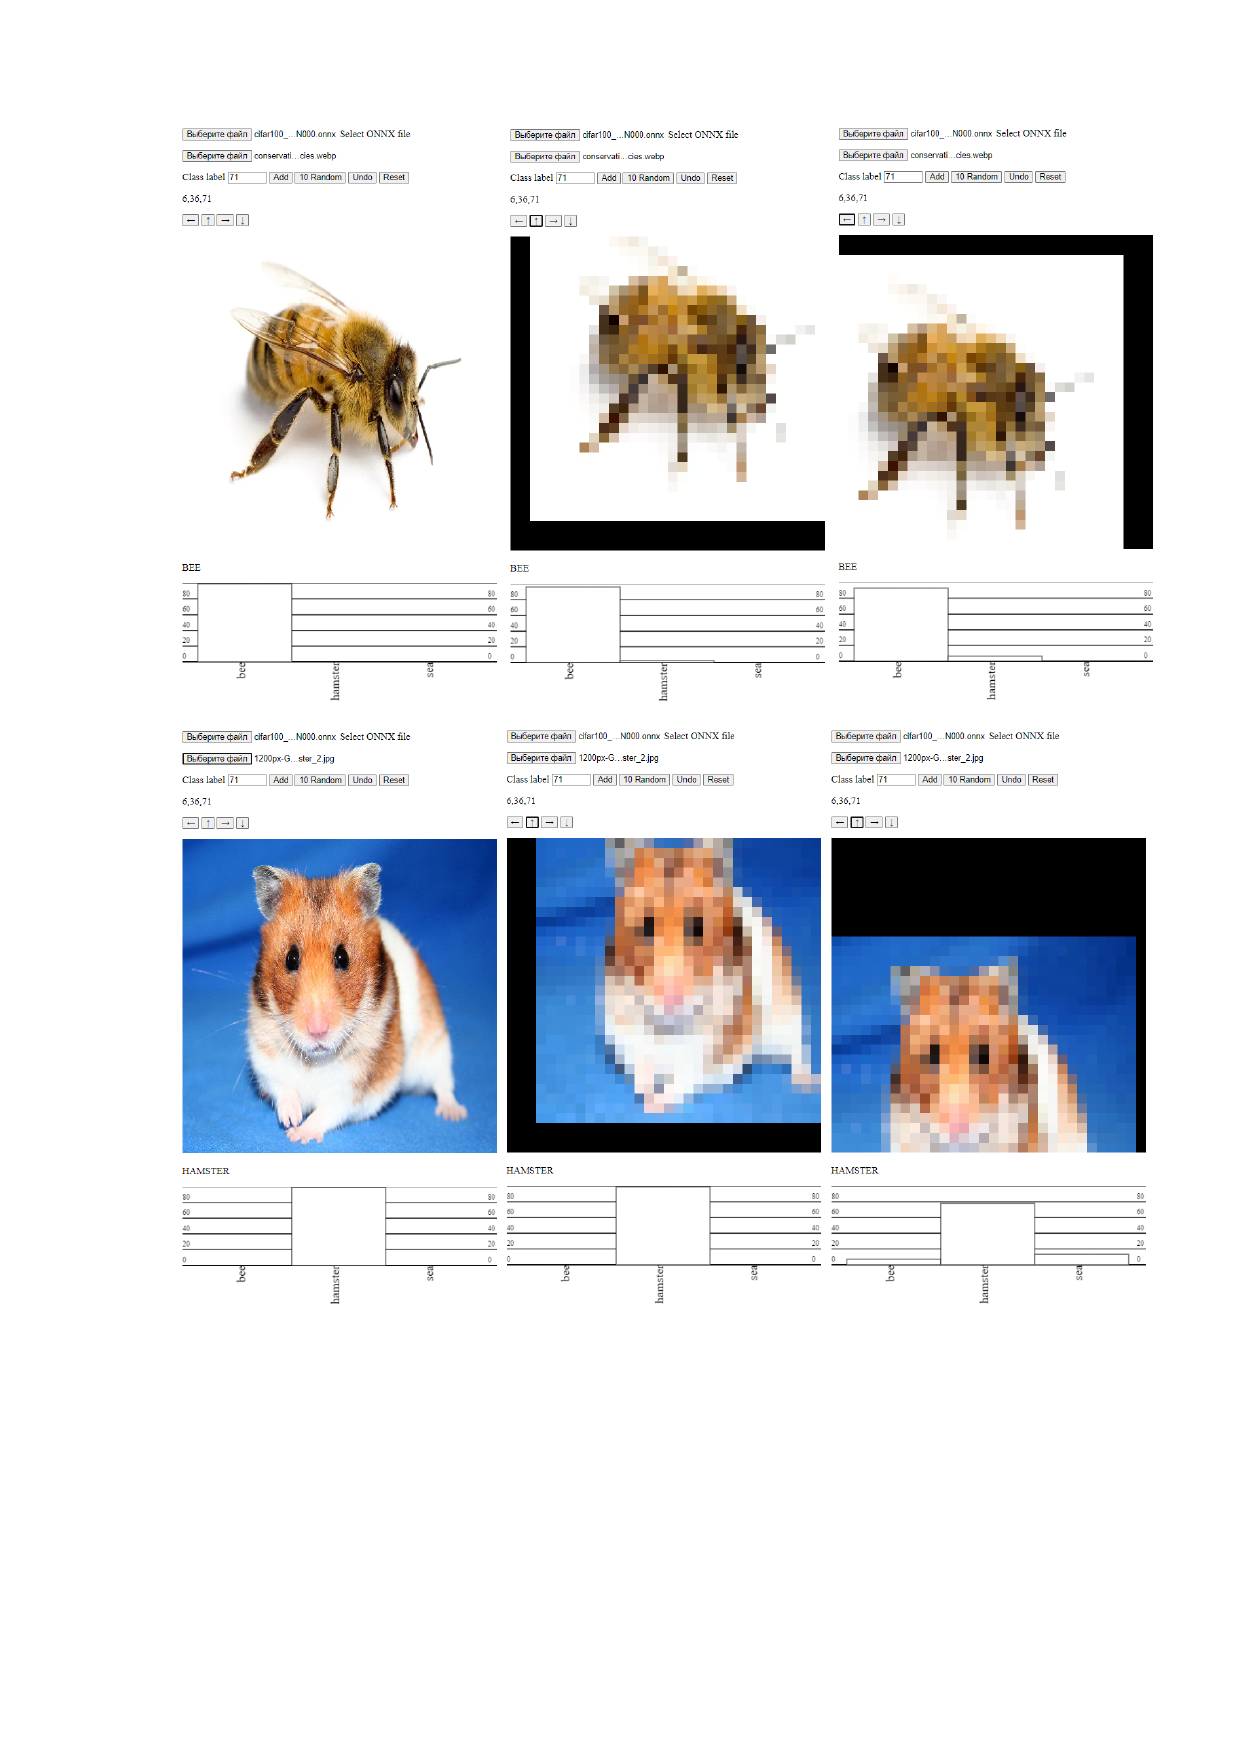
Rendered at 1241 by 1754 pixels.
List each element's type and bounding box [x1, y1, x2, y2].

picture [177, 123, 1160, 721]
picture [177, 725, 1159, 1326]
